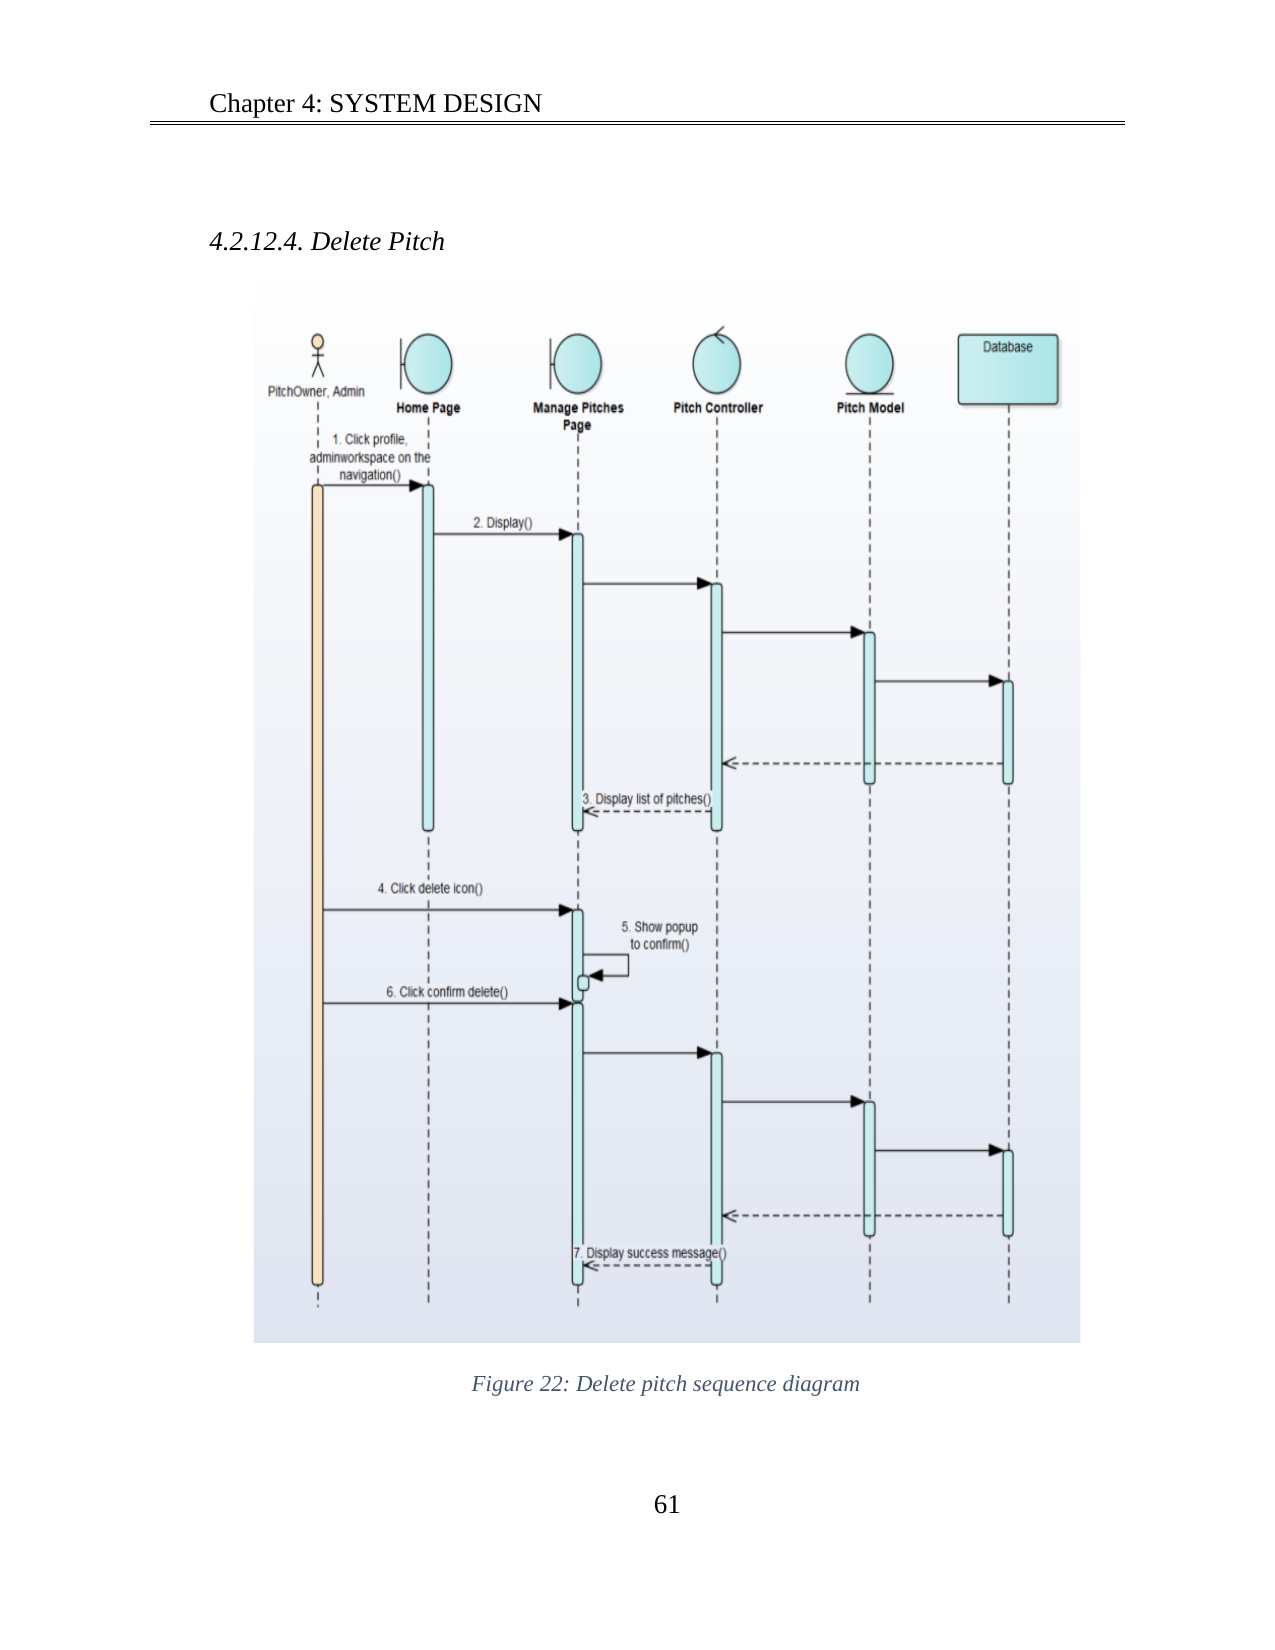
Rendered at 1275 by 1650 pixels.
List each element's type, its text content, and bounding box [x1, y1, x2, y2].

subtitle 4.2.12.4. Delete Pitch [150, 225, 1125, 256]
picture [253, 284, 1081, 1343]
text Figure 22: Delete pitch sequence diagram [150, 1370, 1125, 1397]
